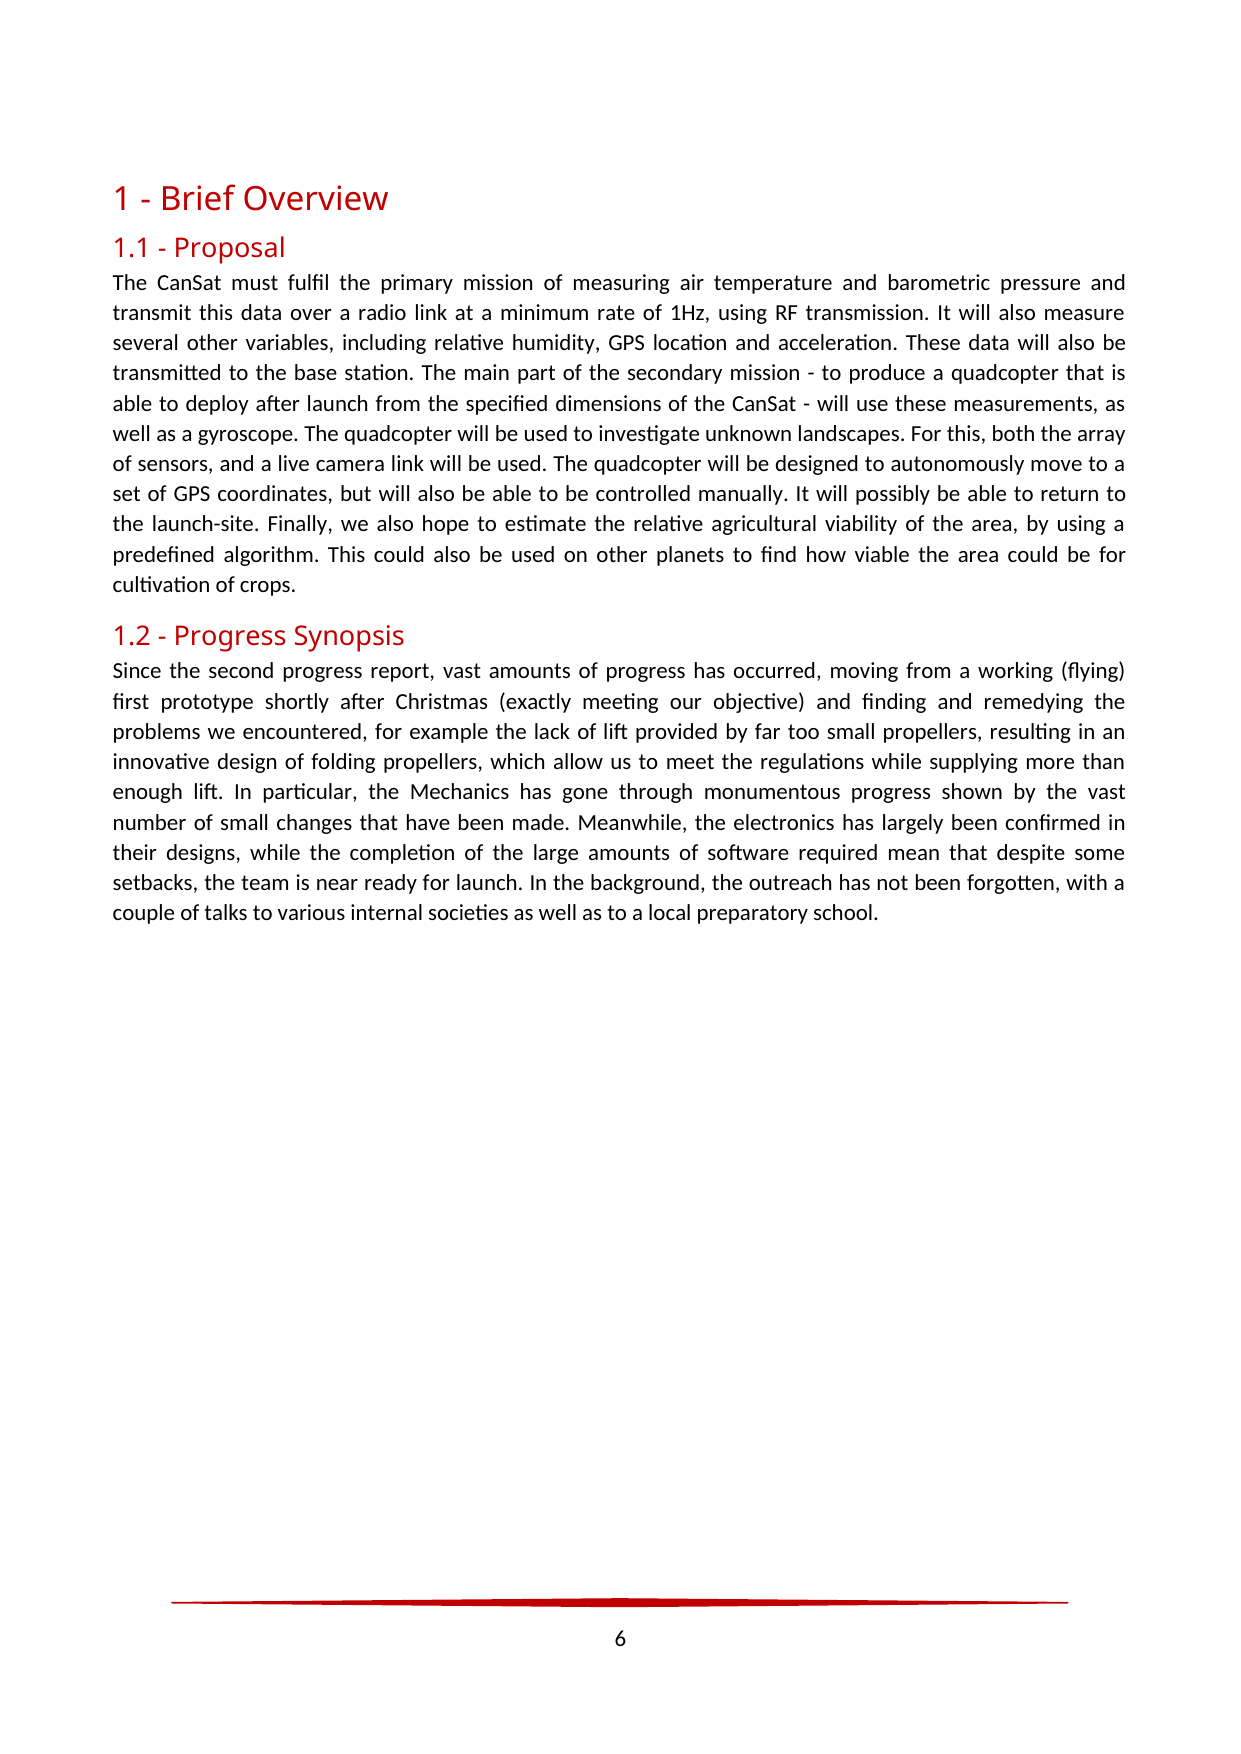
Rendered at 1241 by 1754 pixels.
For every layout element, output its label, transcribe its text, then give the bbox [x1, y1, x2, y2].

subtitle 1.1 - Proposal [112, 228, 1128, 265]
text The CanSat must fulfil the primary mission of measuring air temperature and barometric pressure and transmit this data over a radio link at a minimum rate of 1Hz, using RF transmission. It will also measure several other variables, including relative humidity, GPS location and acceleration. These data will also be transmitted to the base station. The main part of the secondary mission - to produce a quadcopter that is able to deploy after launch from the specified dimensions of the CanSat - will use these measurements, as well as a gyroscope. The quadcopter will be used to investigate unknown landscapes. For this, both the array of sensors, and a live camera link will be used. The quadcopter will be designed to autonomously move to a set of GPS coordinates, but will also be able to be controlled manually. It will possibly be able to return to the launch-site. Finally, we also hope to estimate the relative agricultural viability of the area, by using a predefined algorithm. This could also be used on other planets to find how viable the area could be for cultivation of crops. [112, 268, 1128, 598]
subtitle 1 - Brief Overview [112, 175, 1128, 220]
text Since the second progress report, vast amounts of progress has occurred, moving from a working (flying) first prototype shortly after Christmas (exactly meeting our objective) and finding and remedying the problems we encountered, for example the lack of lift provided by far too small propellers, resulting in an innovative design of folding propellers, which allow us to meet the regulations while supplying more than enough lift. In particular, the Mechanics has gone through monumentous progress shown by the vast number of small changes that have been made. Meanwhile, the electronics has largely been confirmed in their designs, while the completion of the large amounts of software required mean that despite some setbacks, the team is near ready for launch. In the background, the outreach has not been forgotten, with a couple of talks to various internal societies as well as to a local preparatory school. [112, 657, 1128, 926]
subtitle 1.2 - Progress Synopsis [112, 617, 1128, 654]
